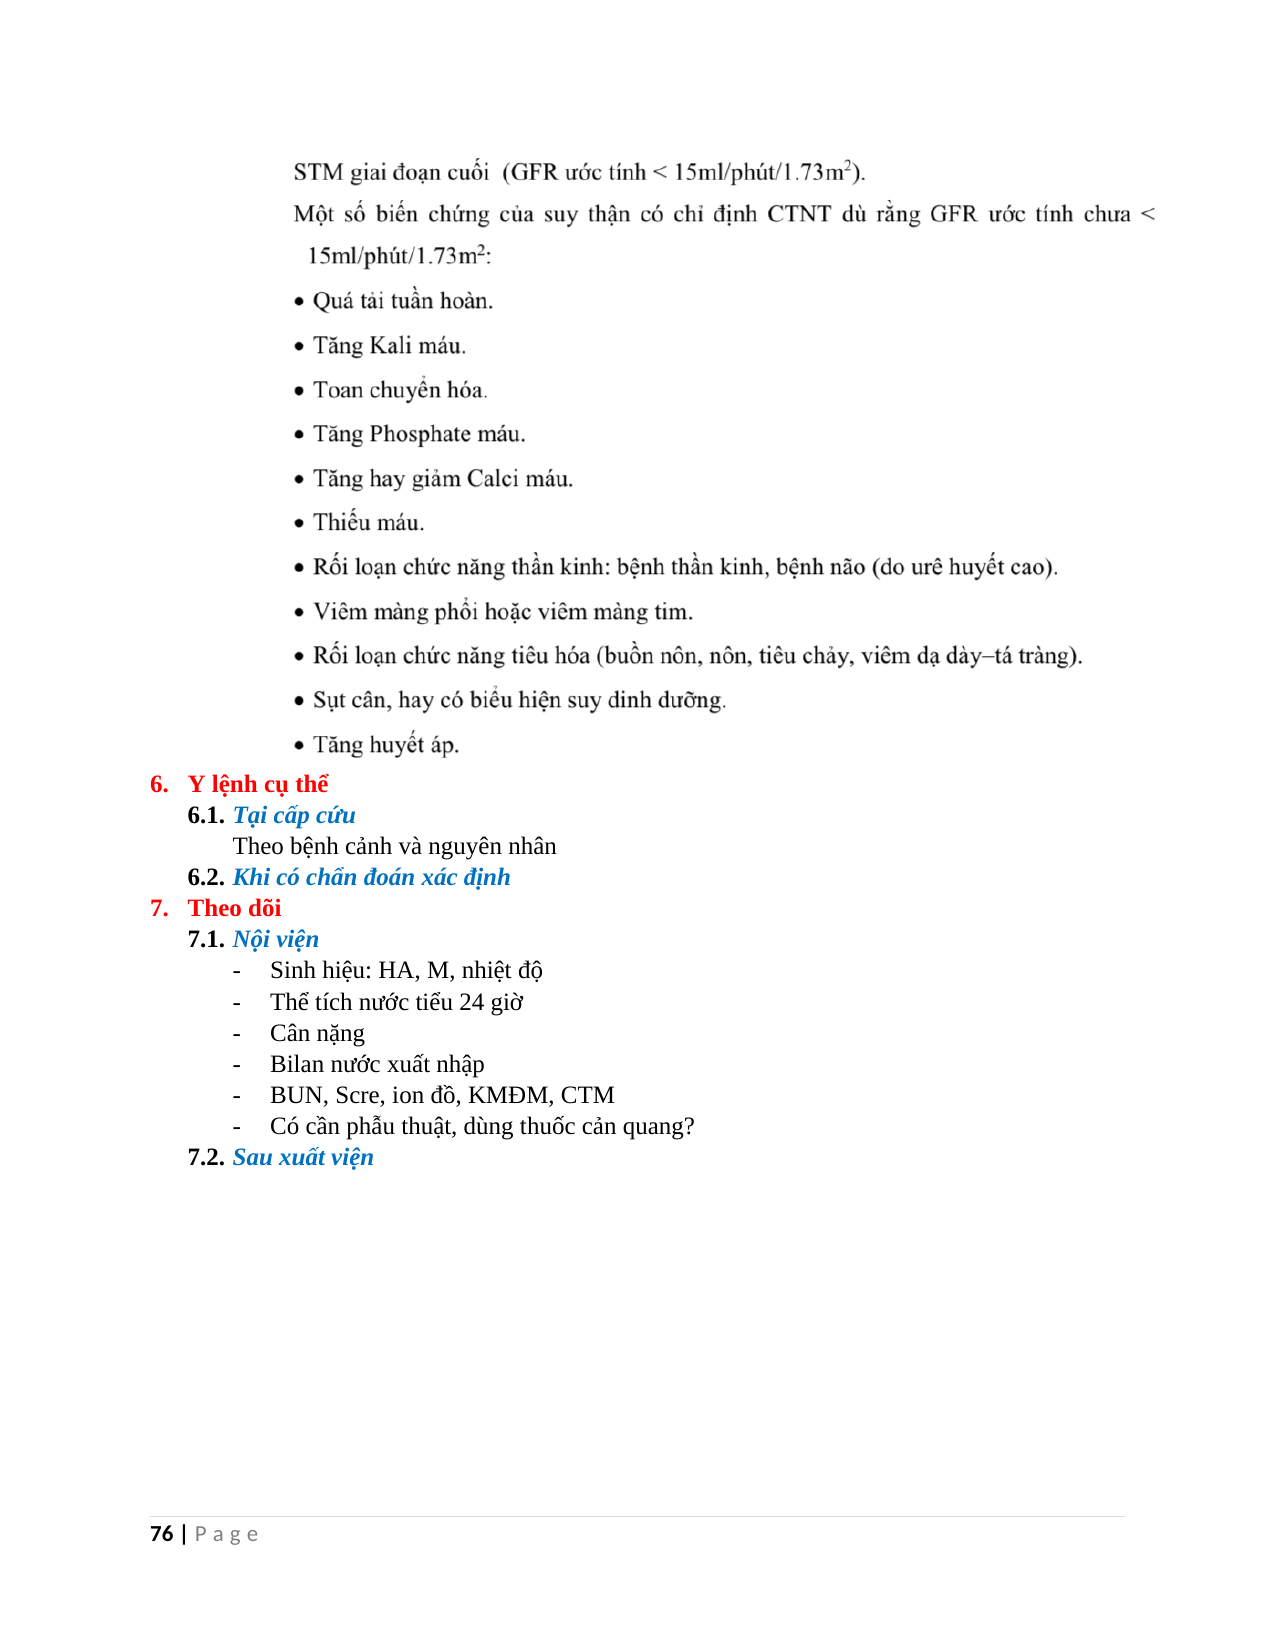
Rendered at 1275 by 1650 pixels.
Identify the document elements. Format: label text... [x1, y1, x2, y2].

list Nội viện [187, 924, 1125, 953]
list Tại cấp cứu [187, 800, 1125, 829]
list Cân nặng [232, 1018, 1125, 1046]
list Sau xuất viện [187, 1142, 1125, 1171]
picture [269, 150, 1170, 768]
list Y lệnh cụ thể [150, 769, 1125, 798]
list BUN, Scre, ion đồ, KMĐM, CTM [232, 1080, 1125, 1108]
list Theo dõi [150, 893, 1125, 922]
list Sinh hiệu: HA, M, nhiệt độ [232, 956, 1125, 984]
list Theo bệnh cảnh và nguyên nhân [232, 831, 1125, 860]
list Bilan nước xuất nhập [232, 1049, 1125, 1077]
list Khi có chẩn đoán xác định [187, 862, 1125, 891]
list Có cần phẫu thuật, dùng thuốc cản quang? [232, 1111, 1125, 1139]
list Thể tích nước tiểu 24 giờ [232, 987, 1125, 1015]
